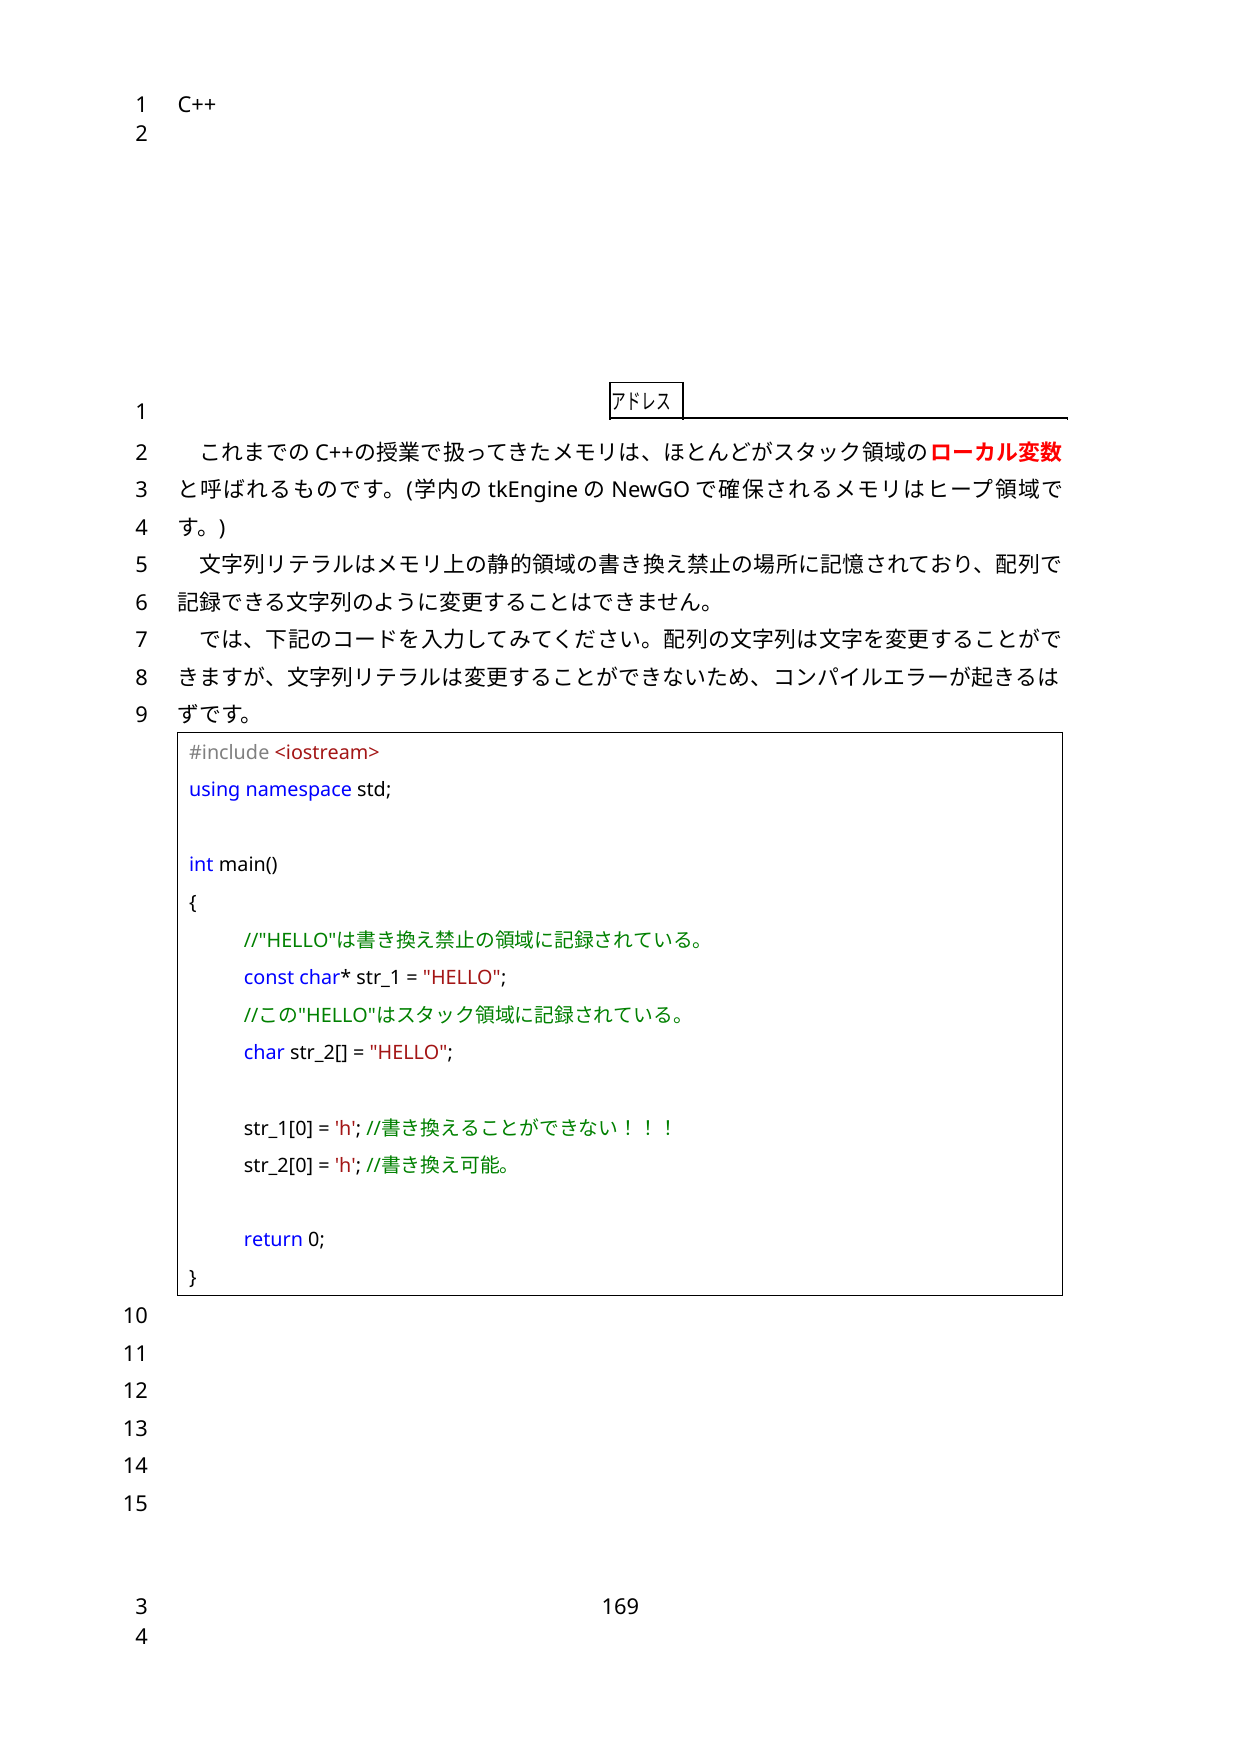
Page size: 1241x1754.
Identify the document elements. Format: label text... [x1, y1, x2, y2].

text 文字列リテラルはメモリ上の静的領域の書き換え禁止の場所に記憶されており、配列で記録できる文字列のように変更することはできません。 [177, 544, 1063, 619]
text では、下記のコードを入力してみてください。配列の文字列は文字を変更することができますが、文字列リテラルは変更することができないため、コンパイルエラーが起きるはずです。 [177, 619, 1063, 732]
table_header #include <iostream> using namespace std; int main() { //"HELLO"は書き換え禁止の領域に記録されている。 const char* str_1 = "HELLO"; //この"HELLO"はスタック領域に記録されている。 char str_2[] = "HELLO"; str_1[0] = 'h'; //書き換えることができない！！！ str_2[0] = 'h'; //書き換え可能。 return 0; } [178, 733, 1062, 1295]
text これまでのC++の授業で扱ってきたメモリは、ほとんどがスタック領域のローカル変数と呼ばれるものです。(学内のtkEngineのNewGOで確保されるメモリはヒープ領域です。) [177, 432, 1063, 544]
